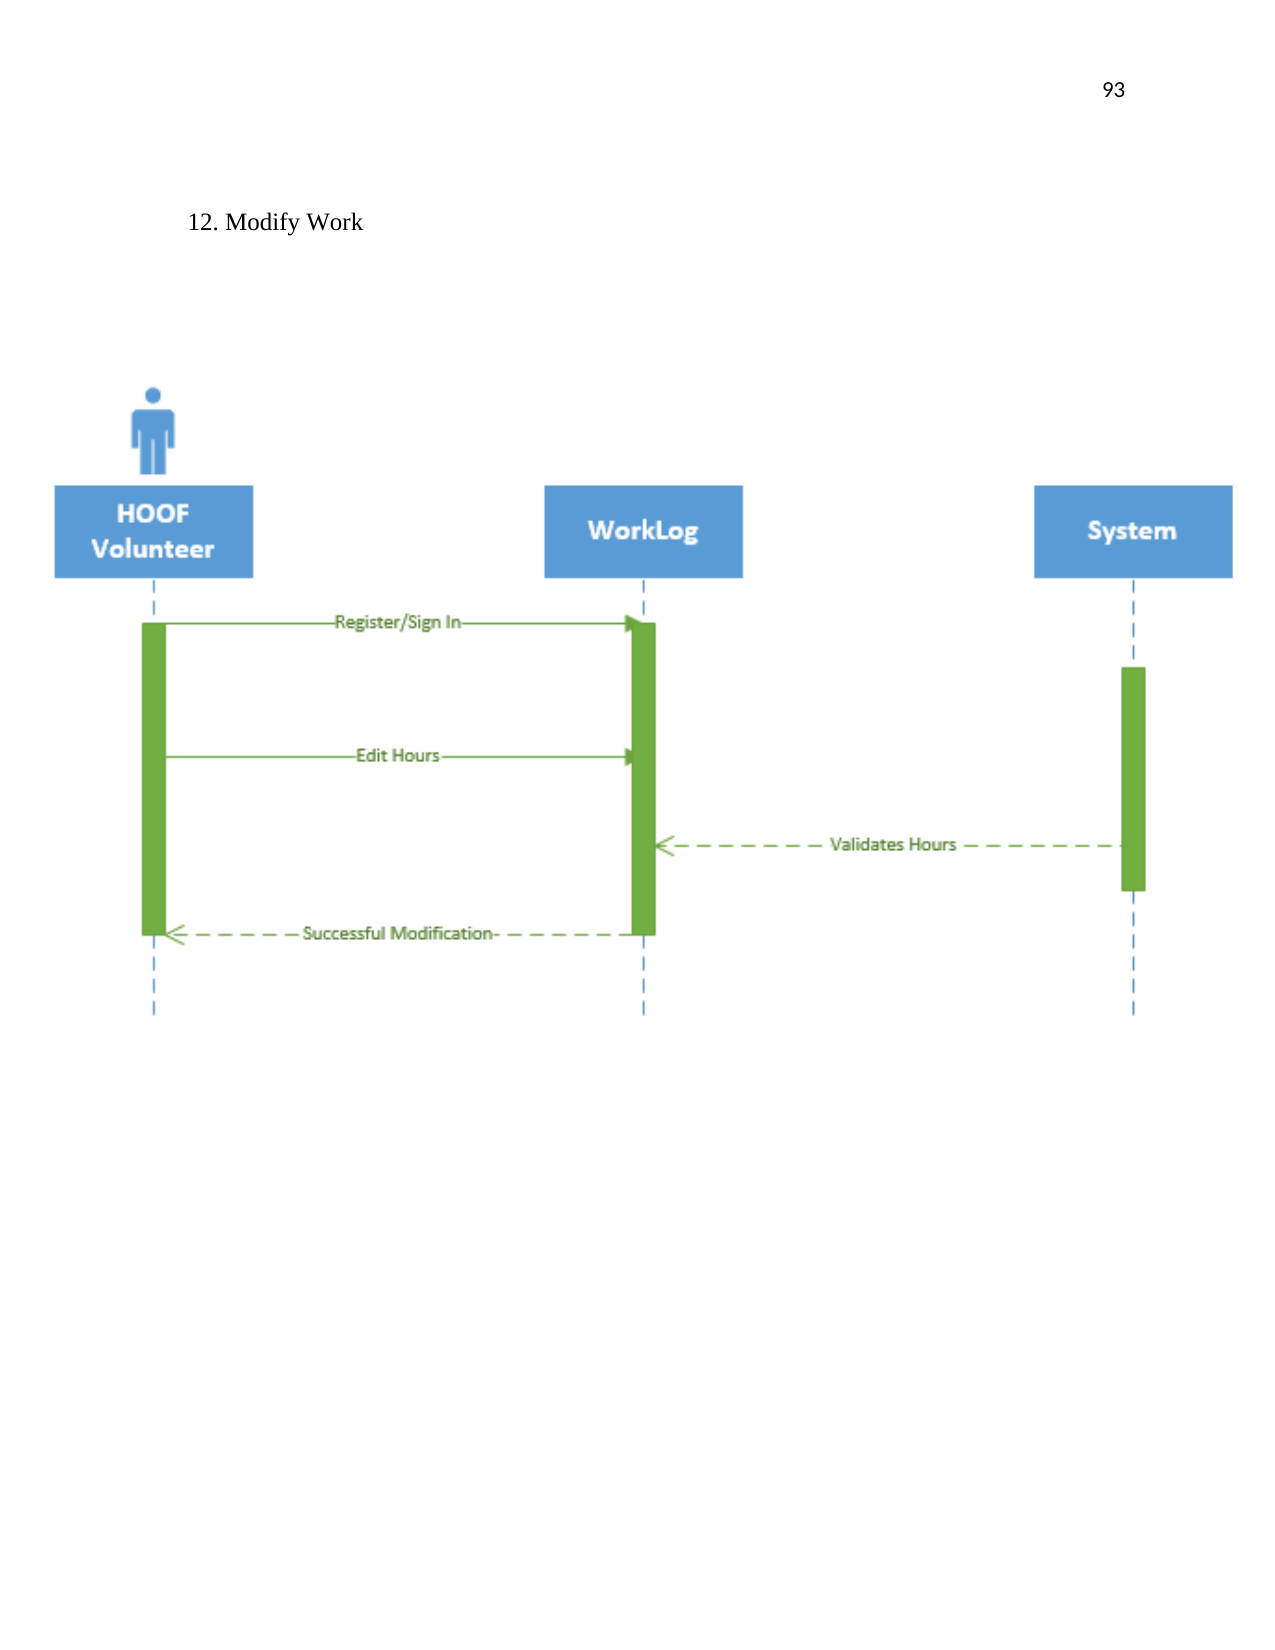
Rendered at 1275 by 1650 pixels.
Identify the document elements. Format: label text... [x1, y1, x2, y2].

list Modify Work [187, 207, 1125, 236]
picture [31, 371, 1256, 1049]
